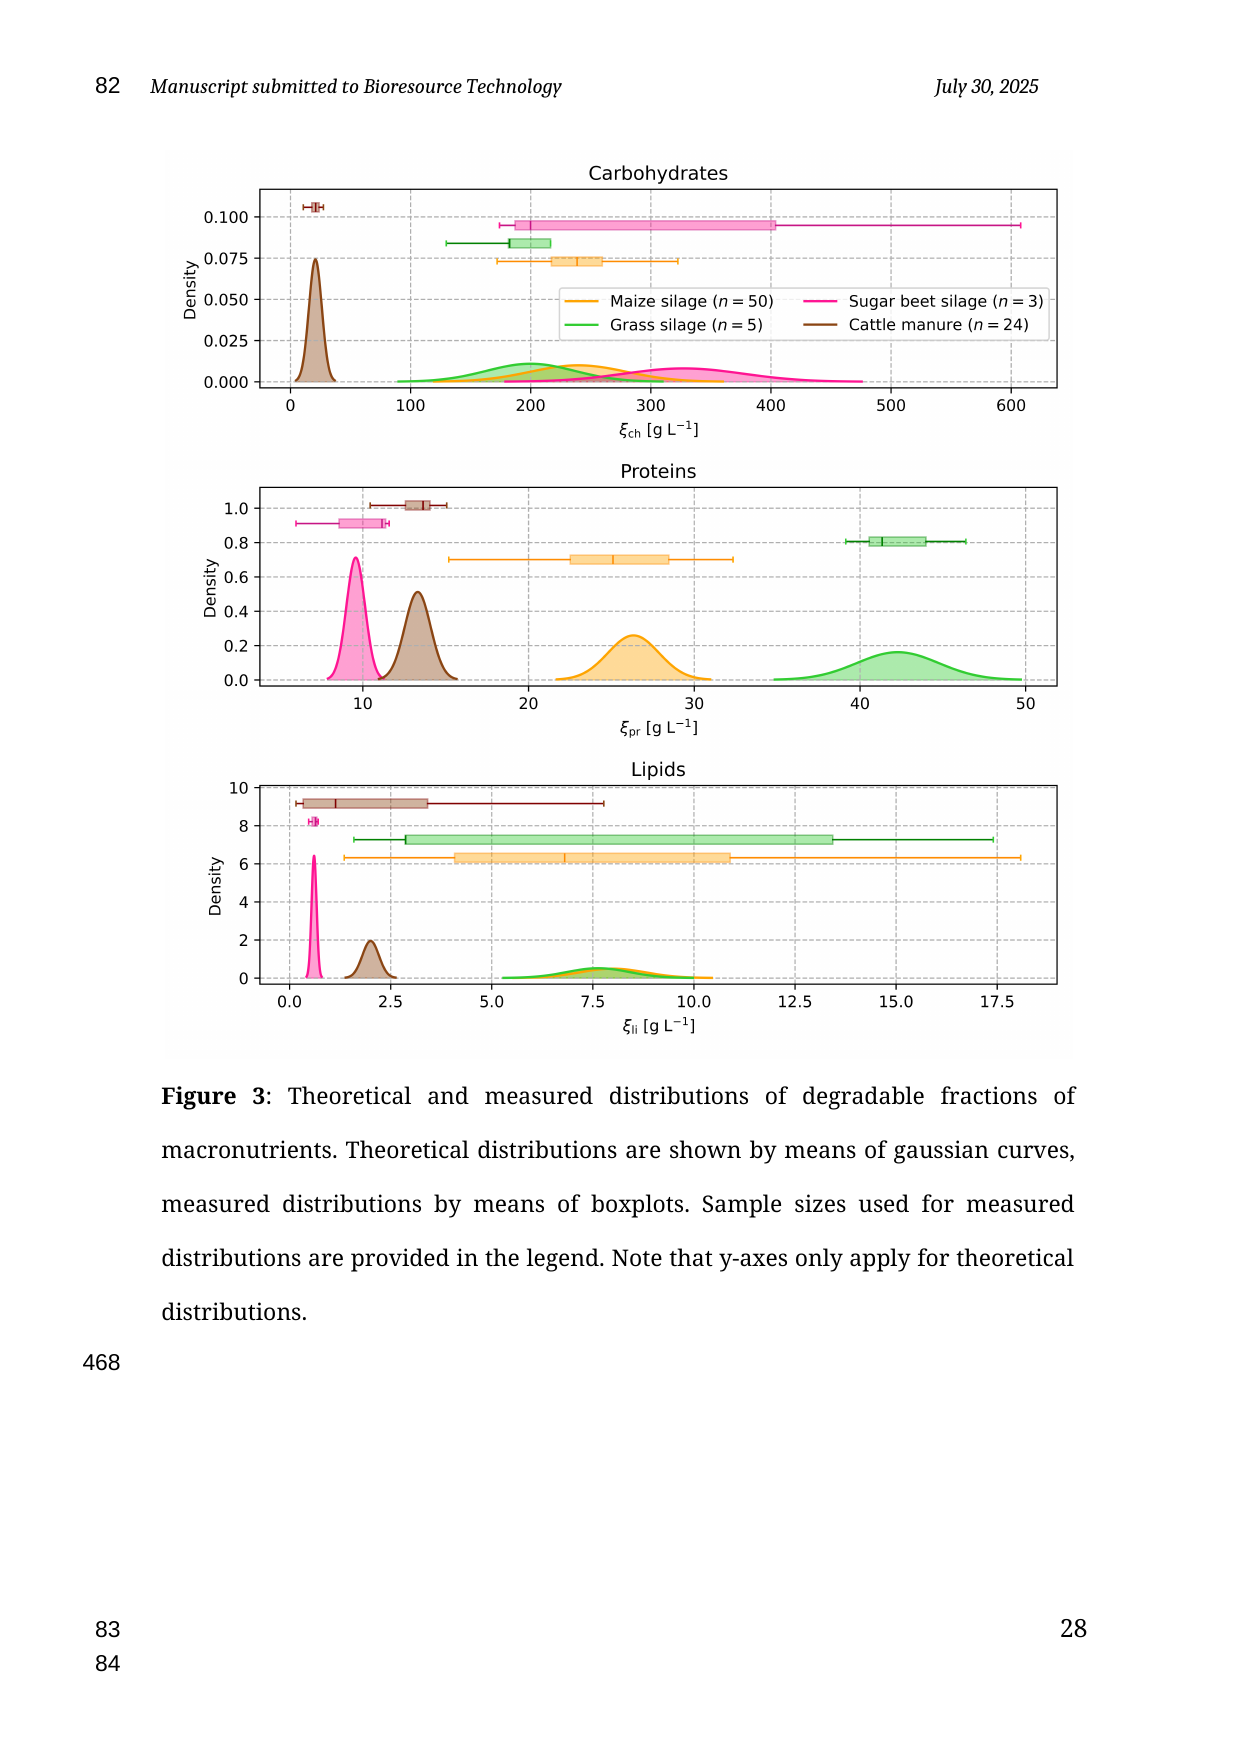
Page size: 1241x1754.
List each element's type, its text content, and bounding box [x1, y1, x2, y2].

table_header [150, 150, 1091, 1080]
picture [164, 150, 1074, 1059]
table_cell Figure 3: Theoretical and measured distributions of degradable fractions of macronutrients. Theoretical distributions are shown by means of gaussian curves, measured distributions by means of boxplots. Sample sizes used for measured distributions are provided in the legend. Note that y-axes only apply for theoretical distributions. [150, 1080, 1091, 1349]
